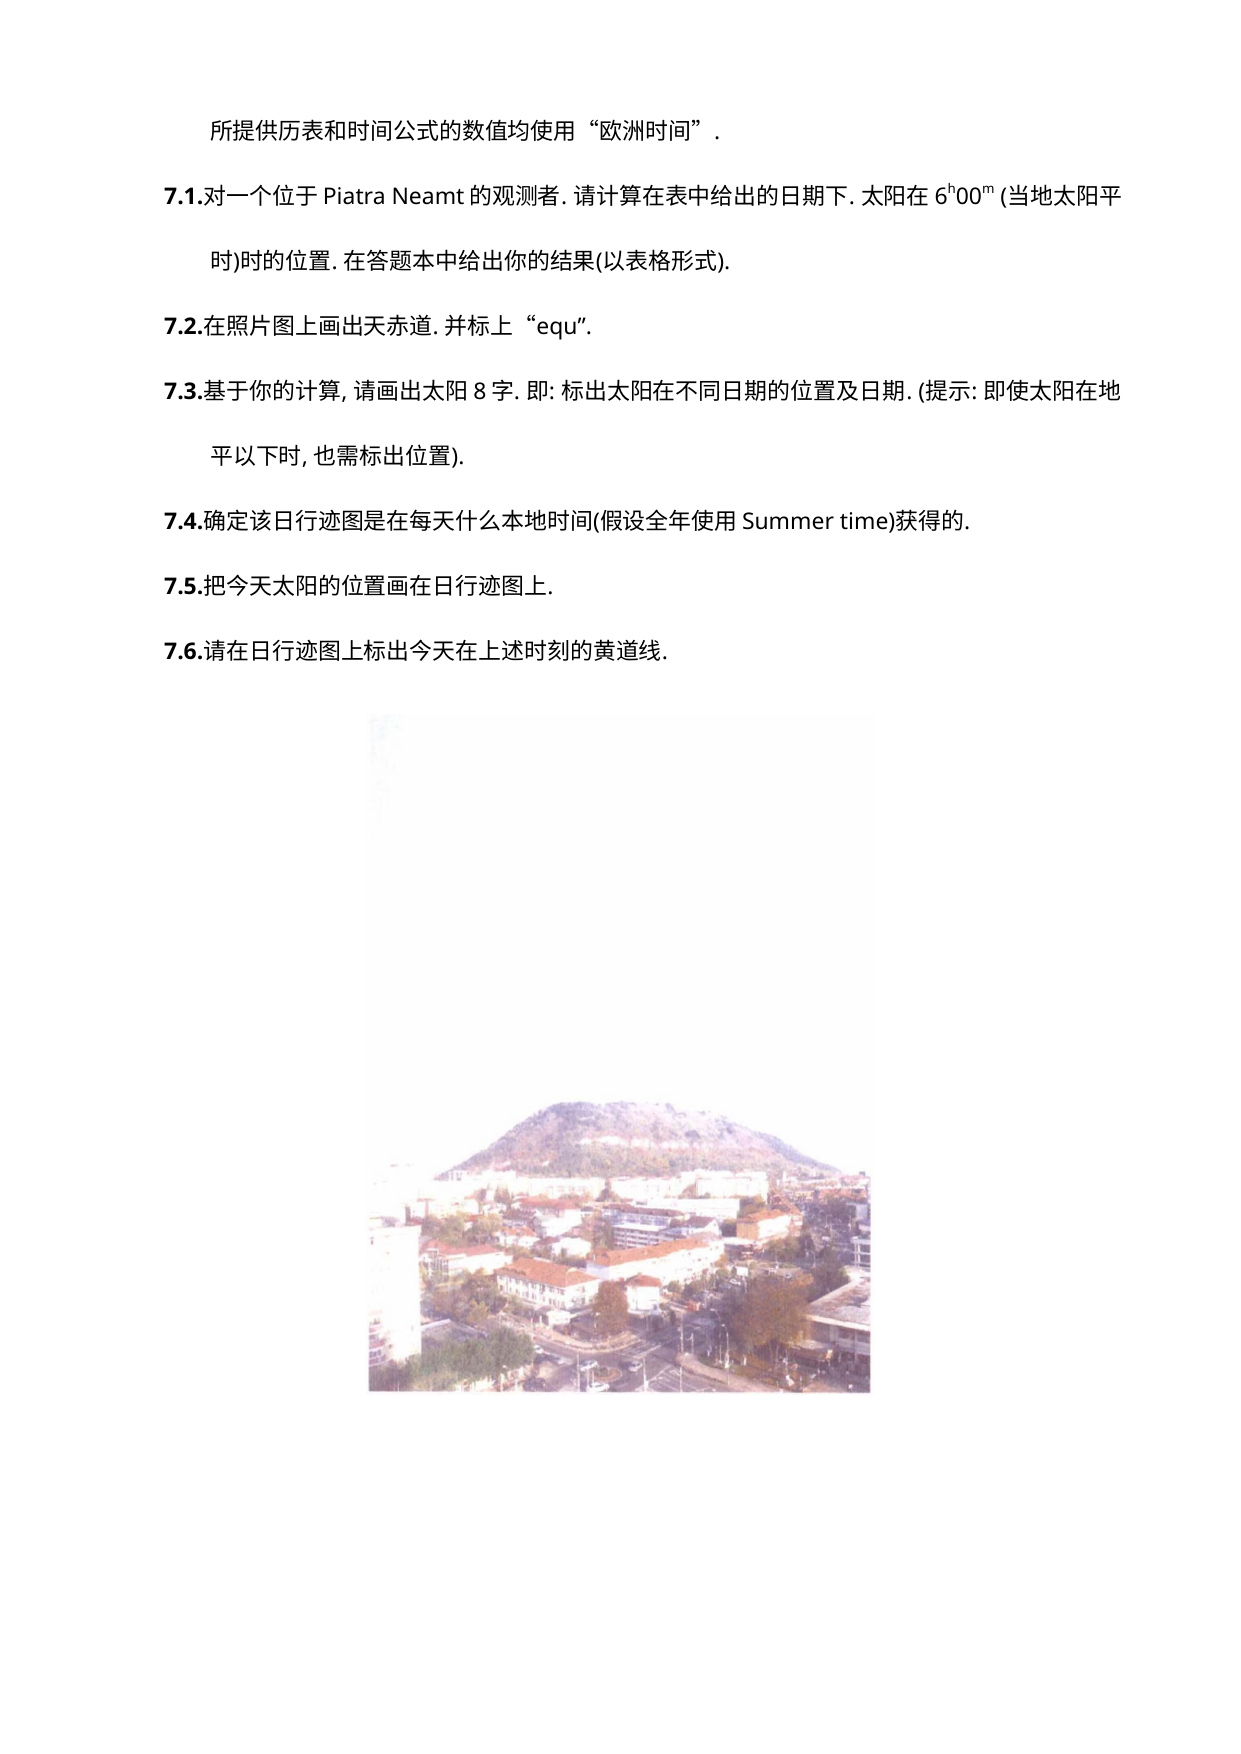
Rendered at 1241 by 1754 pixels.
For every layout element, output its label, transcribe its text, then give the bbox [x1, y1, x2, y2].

text 所提供历表和时间公式的数值均使用“欧洲时间”. [164, 97, 1122, 162]
text 7.5.把今天太阳的位置画在日行迹图上. [164, 552, 1122, 617]
text 7.1.对一个位于Piatra Neamt的观测者. 请计算在表中给出的日期下. 太阳在6h00m (当地太阳平时)时的位置. 在答题本中给出你的结果(以表格形式). [164, 162, 1122, 292]
text 7.6.请在日行迹图上标出今天在上述时刻的黄道线. [164, 617, 1122, 682]
text 7.3.基于你的计算, 请画出太阳8字. 即: 标出太阳在不同日期的位置及日期. (提示: 即使太阳在地平以下时, 也需标出位置). [164, 357, 1122, 487]
text 7.4.确定该日行迹图是在每天什么本地时间(假设全年使用Summer time)获得的. [164, 487, 1122, 552]
text 7.2.在照片图上画出天赤道. 并标上“equ”. [164, 292, 1122, 357]
